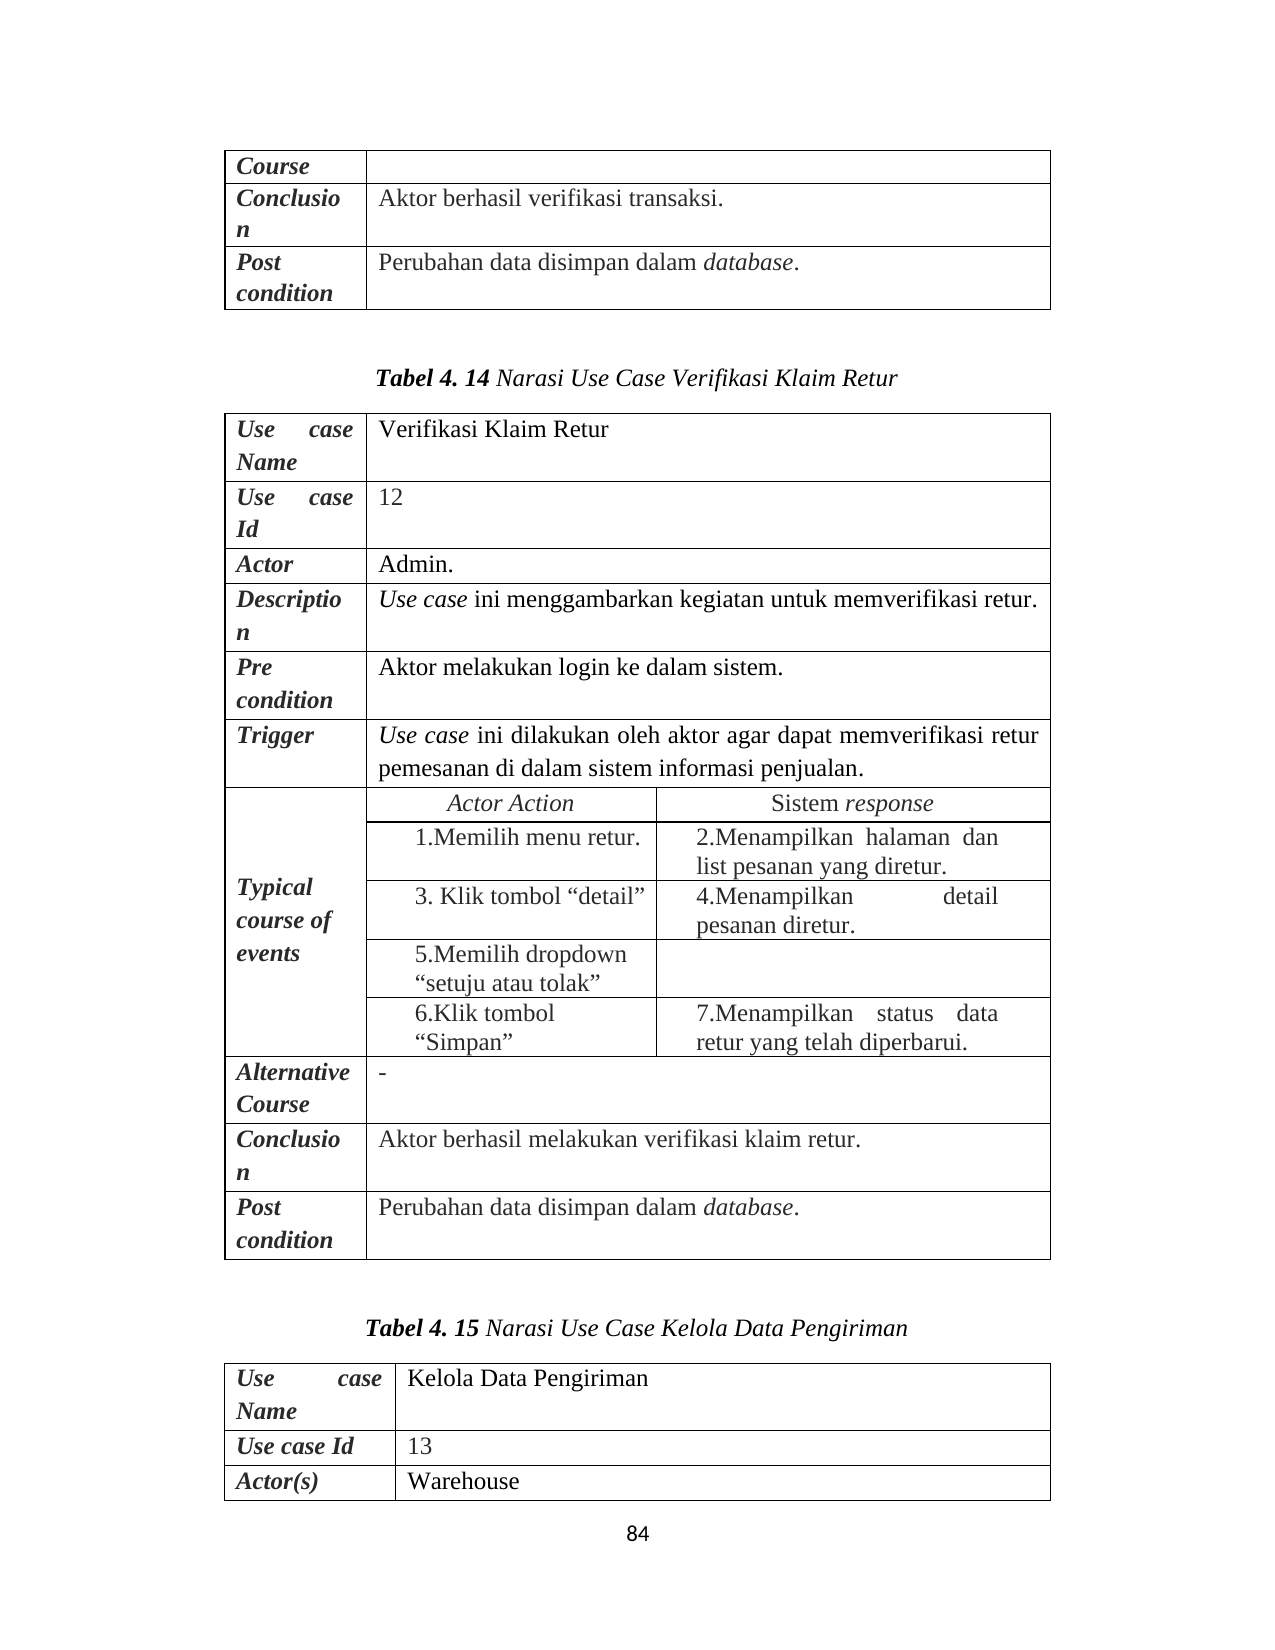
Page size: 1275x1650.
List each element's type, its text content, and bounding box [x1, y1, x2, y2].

table_cell Post condition [226, 247, 366, 309]
table_cell Use case ini dilakukan oleh aktor agar dapat memverifikasi retur pemesanan di dalam sistem informasi penjualan. [367, 720, 1050, 787]
table_cell - [367, 1057, 1050, 1123]
table_cell 7.Menampilkan status data retur yang telah diperbarui. [657, 998, 1050, 1056]
table_cell Actor Action [367, 788, 656, 821]
table_cell Alternative Course [226, 151, 366, 182]
table_cell Perubahan data disimpan dalam database. [367, 247, 1050, 309]
table_cell Trigger [226, 720, 366, 787]
table_cell Sistem response [657, 788, 1050, 821]
table_cell 6.Klik tombol “Simpan” [367, 998, 656, 1056]
table_cell Warehouse [396, 1466, 1050, 1500]
table_cell 4.Menampilkan detail pesanan diretur. [657, 881, 1050, 938]
table_header Kelola Data Pengiriman [396, 1364, 1050, 1430]
table_cell Use case Id [226, 482, 366, 548]
table_header Verifikasi Klaim Retur [367, 414, 1050, 481]
table_header Use case Name [226, 414, 366, 481]
table_cell Aktor berhasil verifikasi transaksi. [367, 184, 1050, 246]
table_cell Conclusion [226, 1124, 366, 1191]
table_cell Pre condition [226, 652, 366, 719]
table_cell Aktor melakukan login ke dalam sistem. [367, 652, 1050, 719]
table_cell Use case ini menggambarkan kegiatan untuk memverifikasi retur. [367, 584, 1050, 651]
table_cell Description [226, 584, 366, 651]
table_cell 1.Memilih menu retur. [367, 823, 656, 880]
table_cell Actor [226, 549, 366, 583]
text Tabel 4. 14 Narasi Use Case Verifikasi Klaim Retur [150, 363, 1125, 392]
text Tabel 4. 15 Narasi Use Case Kelola Data Pengiriman [150, 1313, 1125, 1342]
table_cell 12 [367, 482, 1050, 548]
table_cell Use case Id [225, 1431, 395, 1465]
table_cell - [367, 151, 1050, 182]
table_cell Actor(s) [225, 1466, 395, 1500]
table_cell 3. Klik tombol “detail” [367, 881, 656, 938]
table_cell Aktor berhasil melakukan verifikasi klaim retur. [367, 1124, 1050, 1191]
table_cell Admin. [367, 549, 1050, 583]
table_header Use case Name [225, 1364, 395, 1430]
table_cell Typical course of events [226, 788, 366, 1056]
table_cell Alternative Course [226, 1057, 366, 1123]
table_cell Perubahan data disimpan dalam database. [367, 1192, 1050, 1259]
table_cell Post condition [226, 1192, 366, 1259]
table_cell 2.Menampilkan halaman dan list pesanan yang diretur. [657, 823, 1050, 880]
table_cell Conclusion [226, 184, 366, 246]
table_cell 5.Memilih dropdown “setuju atau tolak” [367, 940, 656, 997]
table_cell 13 [396, 1431, 1050, 1465]
table_cell [657, 940, 1050, 997]
